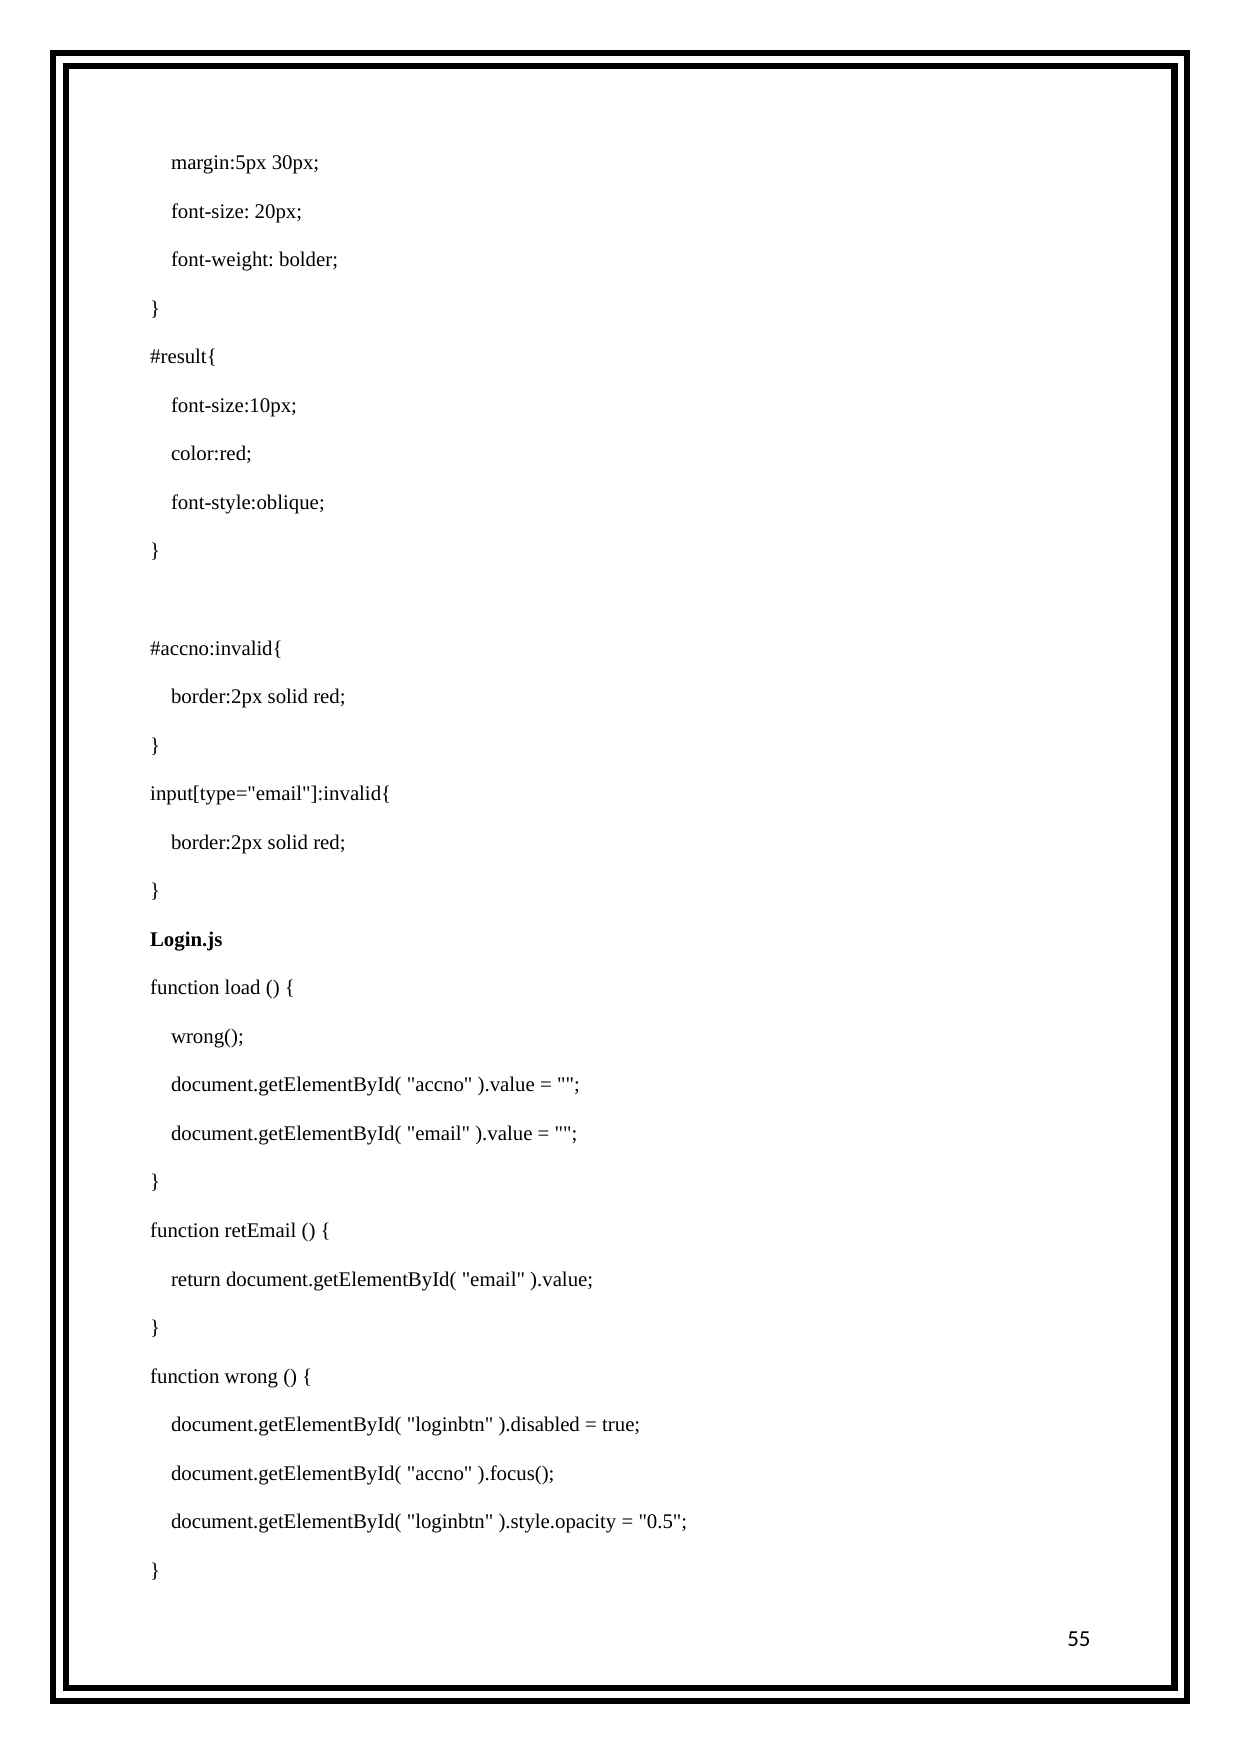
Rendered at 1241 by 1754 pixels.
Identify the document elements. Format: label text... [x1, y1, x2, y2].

text #accno:invalid{ [150, 635, 1090, 659]
text document.getElementById( "accno" ).value = ""; [150, 1072, 1090, 1096]
text } [150, 1169, 1090, 1193]
text Login.js [150, 927, 1090, 951]
text wrong(); [150, 1024, 1090, 1048]
text border:2px solid red; [150, 829, 1090, 854]
text document.getElementById( "loginbtn" ).style.opacity = "0.5"; [150, 1509, 1090, 1533]
text function retEmail () { [150, 1218, 1090, 1242]
text document.getElementById( "accno" ).focus(); [150, 1461, 1090, 1485]
text #result{ [150, 344, 1090, 368]
text } [150, 296, 1090, 320]
text color:red; [150, 441, 1090, 465]
text font-style:oblique; [150, 490, 1090, 514]
text } [150, 1558, 1090, 1582]
text return document.getElementById( "email" ).value; [150, 1266, 1090, 1291]
text } [150, 878, 1090, 902]
text document.getElementById( "loginbtn" ).disabled = true; [150, 1412, 1090, 1436]
text function wrong () { [150, 1363, 1090, 1388]
text border:2px solid red; [150, 684, 1090, 708]
text } [150, 538, 1090, 562]
text document.getElementById( "email" ).value = ""; [150, 1121, 1090, 1145]
text font-weight: bolder; [150, 247, 1090, 271]
text } [150, 732, 1090, 757]
text font-size: 20px; [150, 198, 1090, 223]
text input[type="email"]:invalid{ [150, 781, 1090, 805]
text font-size:10px; [150, 393, 1090, 417]
text } [150, 1315, 1090, 1339]
text function load () { [150, 975, 1090, 999]
text margin:5px 30px; [150, 150, 1090, 174]
